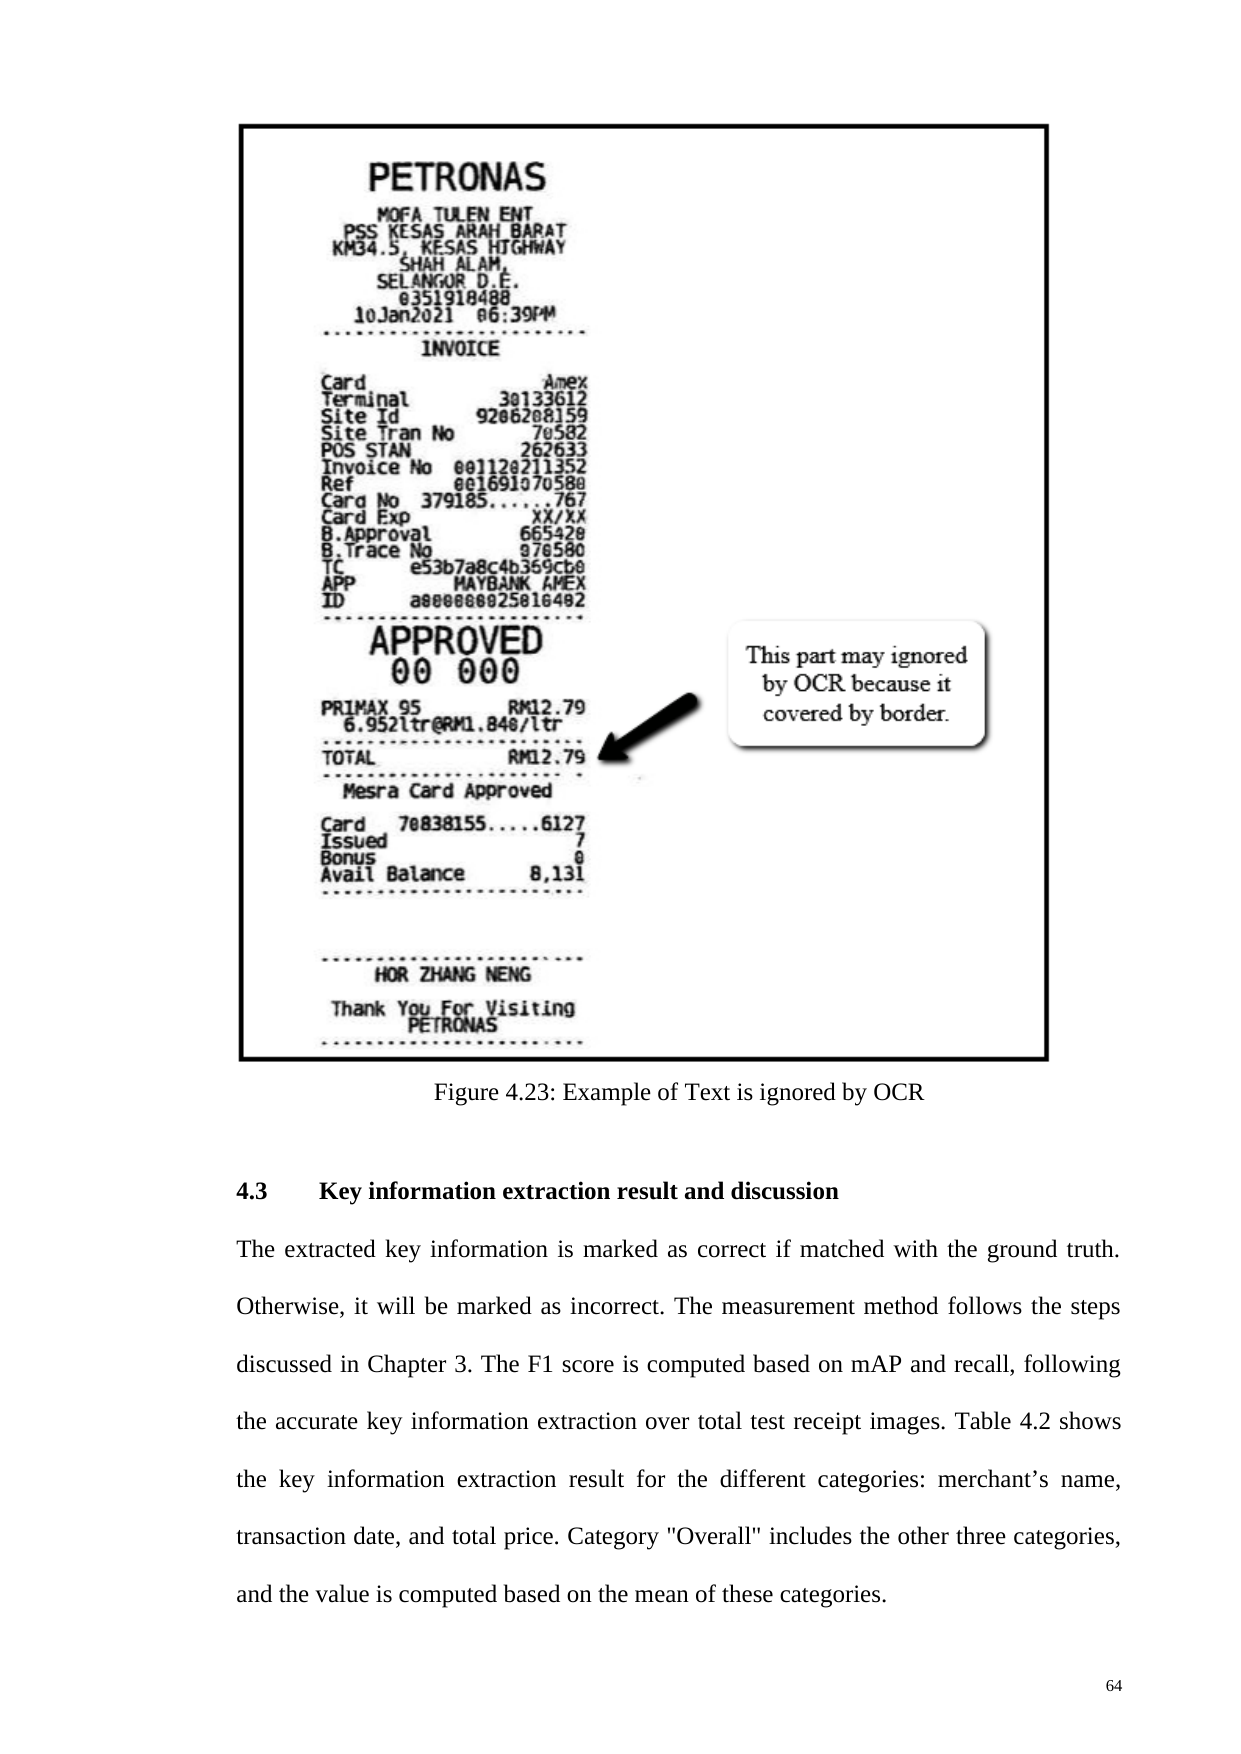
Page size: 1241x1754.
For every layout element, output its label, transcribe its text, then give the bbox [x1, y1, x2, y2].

text The extracted key information is marked as correct if matched with the ground truth. Otherwise, it will be marked as incorrect. The measurement method follows the steps discussed in Chapter 3. The F1 score is computed based on mAP and recall, following the accurate key information extraction over total test receipt images. Table 4.2 shows the key information extraction result for the different categories: merchant’s name, transaction date, and total price. Category "Overall" includes the other three categories, and the value is computed based on the mean of these categories. [236, 1234, 1122, 1607]
picture [236, 118, 1057, 1065]
subtitle Key information extraction result and discussion [236, 1176, 1122, 1205]
